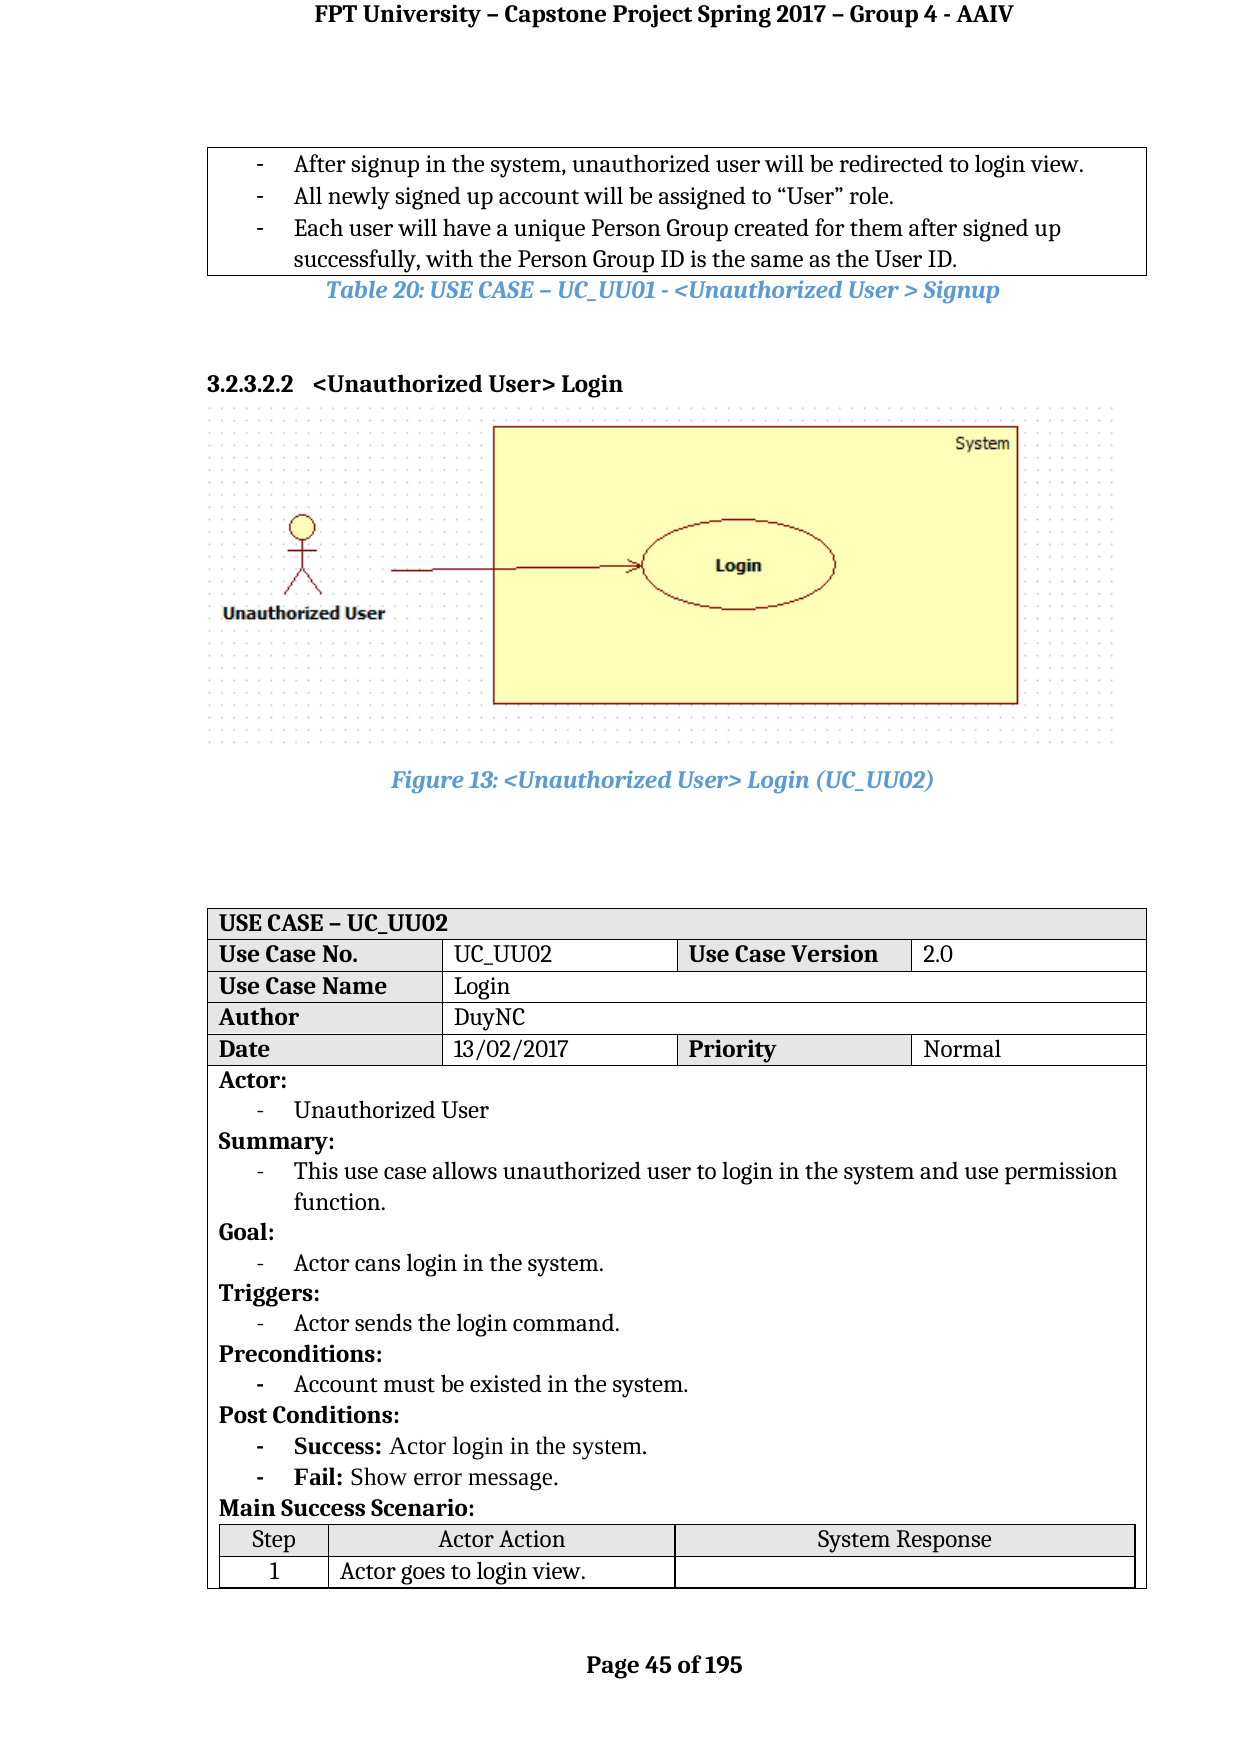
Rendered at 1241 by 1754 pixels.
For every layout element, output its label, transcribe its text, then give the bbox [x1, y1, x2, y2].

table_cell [208, 1066, 1146, 1588]
table_cell Priority [678, 1035, 911, 1065]
table_cell Login [443, 972, 1146, 1002]
table_cell 2.0 [912, 940, 1146, 971]
table_cell Use Case Version [678, 940, 911, 971]
subtitle <Unauthorized User> Login [207, 370, 1122, 399]
table_cell DuyNC [443, 1003, 1146, 1033]
table_cell Date [208, 1035, 442, 1065]
table_cell Use Case Name [208, 972, 442, 1002]
text Table 20: USE CASE – UC_UU01 - <Unauthorized User > Signup [207, 276, 1122, 305]
table_cell Author [208, 1003, 442, 1033]
table_header USE CASE – UC_UU02 [208, 909, 1146, 939]
table_cell UC_UU02 [443, 940, 677, 971]
table_cell Use Case No. [208, 940, 442, 971]
text Figure 13: <Unauthorized User> Login (UC_UU02) [207, 766, 1122, 795]
table_cell Normal [912, 1035, 1146, 1065]
picture [207, 400, 1122, 748]
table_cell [208, 148, 1146, 275]
table_cell 13/02/2017 [443, 1035, 677, 1065]
